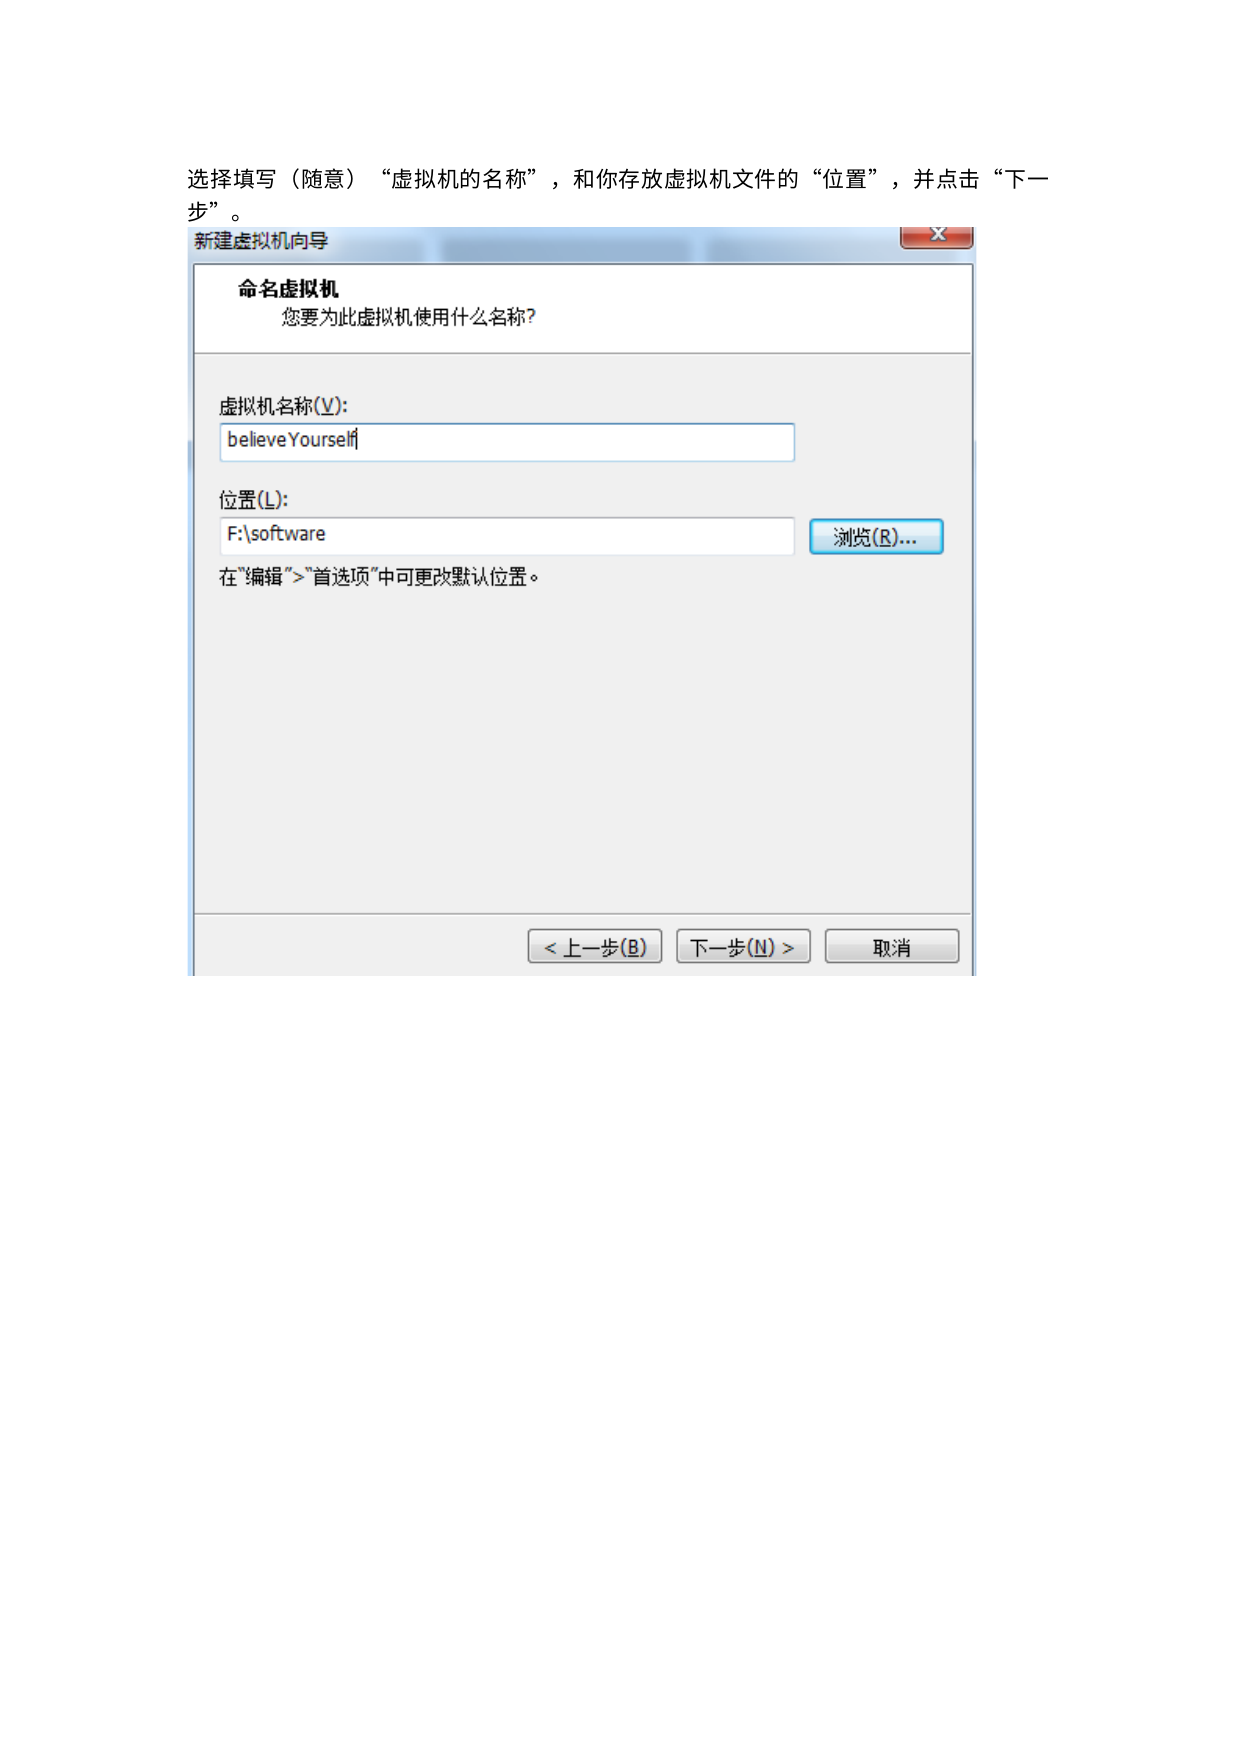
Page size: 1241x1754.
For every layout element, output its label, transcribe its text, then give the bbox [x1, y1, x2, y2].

text 选择填写（随意）“虚拟机的名称”，和你存放虚拟机文件的“位置”，并点击“下一步”。 [187, 162, 1053, 227]
picture [187, 227, 977, 976]
